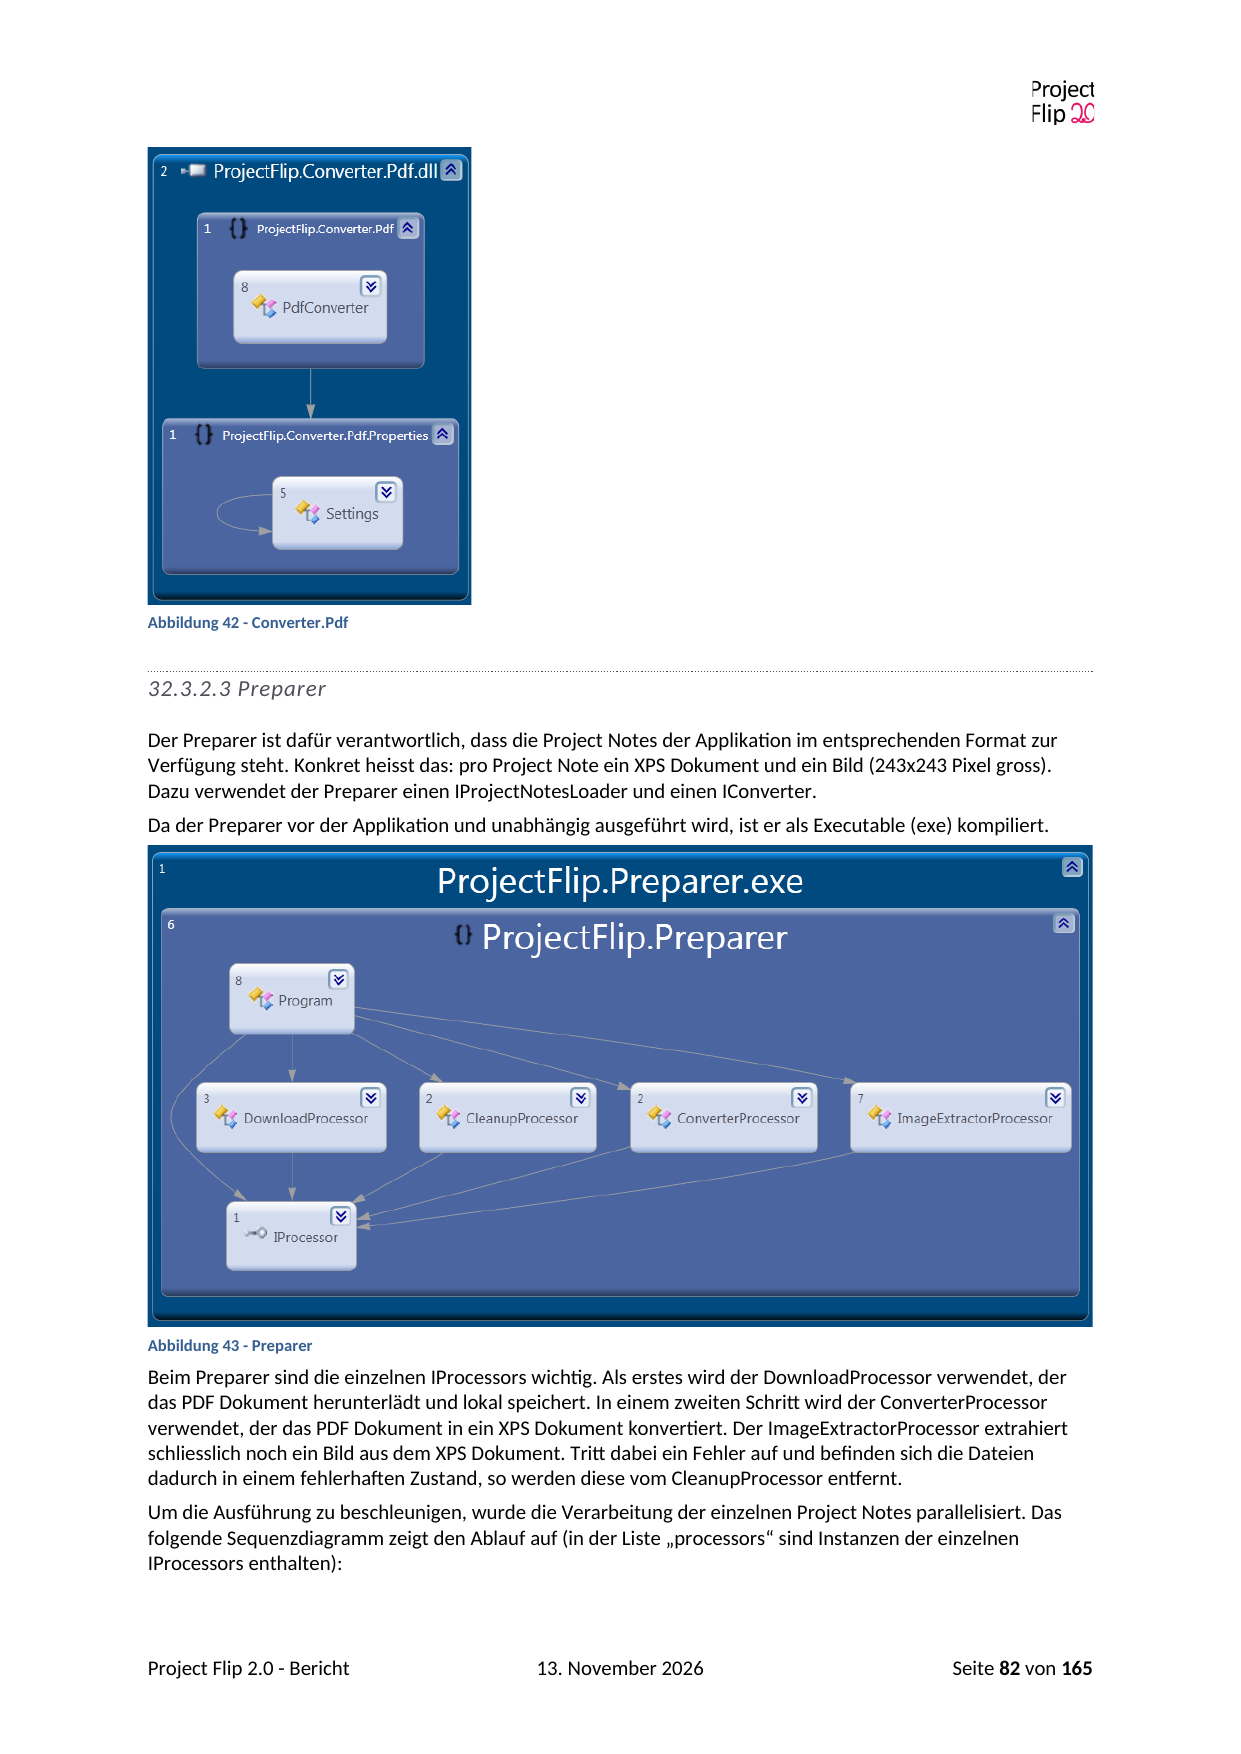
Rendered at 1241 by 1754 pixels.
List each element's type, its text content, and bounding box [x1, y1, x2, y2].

picture [1081, 79, 1097, 124]
picture [147, 845, 1093, 1327]
text Beim Preparer sind die einzelnen IProcessors wichtig. Als erstes wird der DownloadProcessor verwendet, der das PDF Dokument herunterlädt und lokal speichert. In einem zweiten Schritt wird der ConverterProcessor verwendet, der das PDF Dokument in ein XPS Dokument konvertiert. Der ImageExtractorProcessor extrahiert schliesslich noch ein Bild aus dem XPS Dokument. Tritt dabei ein Fehler auf und befinden sich die Dateien dadurch in einem fehlerhaften Zustand, so werden diese vom CleanupProcessor entfernt. [148, 1364, 1093, 1491]
text Da der Preparer vor der Applikation und unabhängig ausgeführt wird, ist er als Executable (exe) kompiliert. [148, 812, 1093, 837]
text Der Preparer ist dafür verantwortlich, dass die Project Notes der Applikation im entsprechenden Format zur Verfügung steht. Konkret heisst das: pro Project Note ein XPS Dokument und ein Bild (243x243 Pixel gross). Dazu verwendet der Preparer einen IProjectNotesLoader und einen IConverter. [148, 727, 1093, 803]
picture [147, 147, 472, 605]
text Um die Ausführung zu beschleunigen, wurde die Verarbeitung der einzelnen Project Notes parallelisiert. Das folgende Sequenzdiagramm zeigt den Ablauf auf (in der Liste „processors“ sind Instanzen der einzelnen IProcessors enthalten): [148, 1499, 1093, 1576]
subtitle Preparer [148, 671, 1093, 702]
